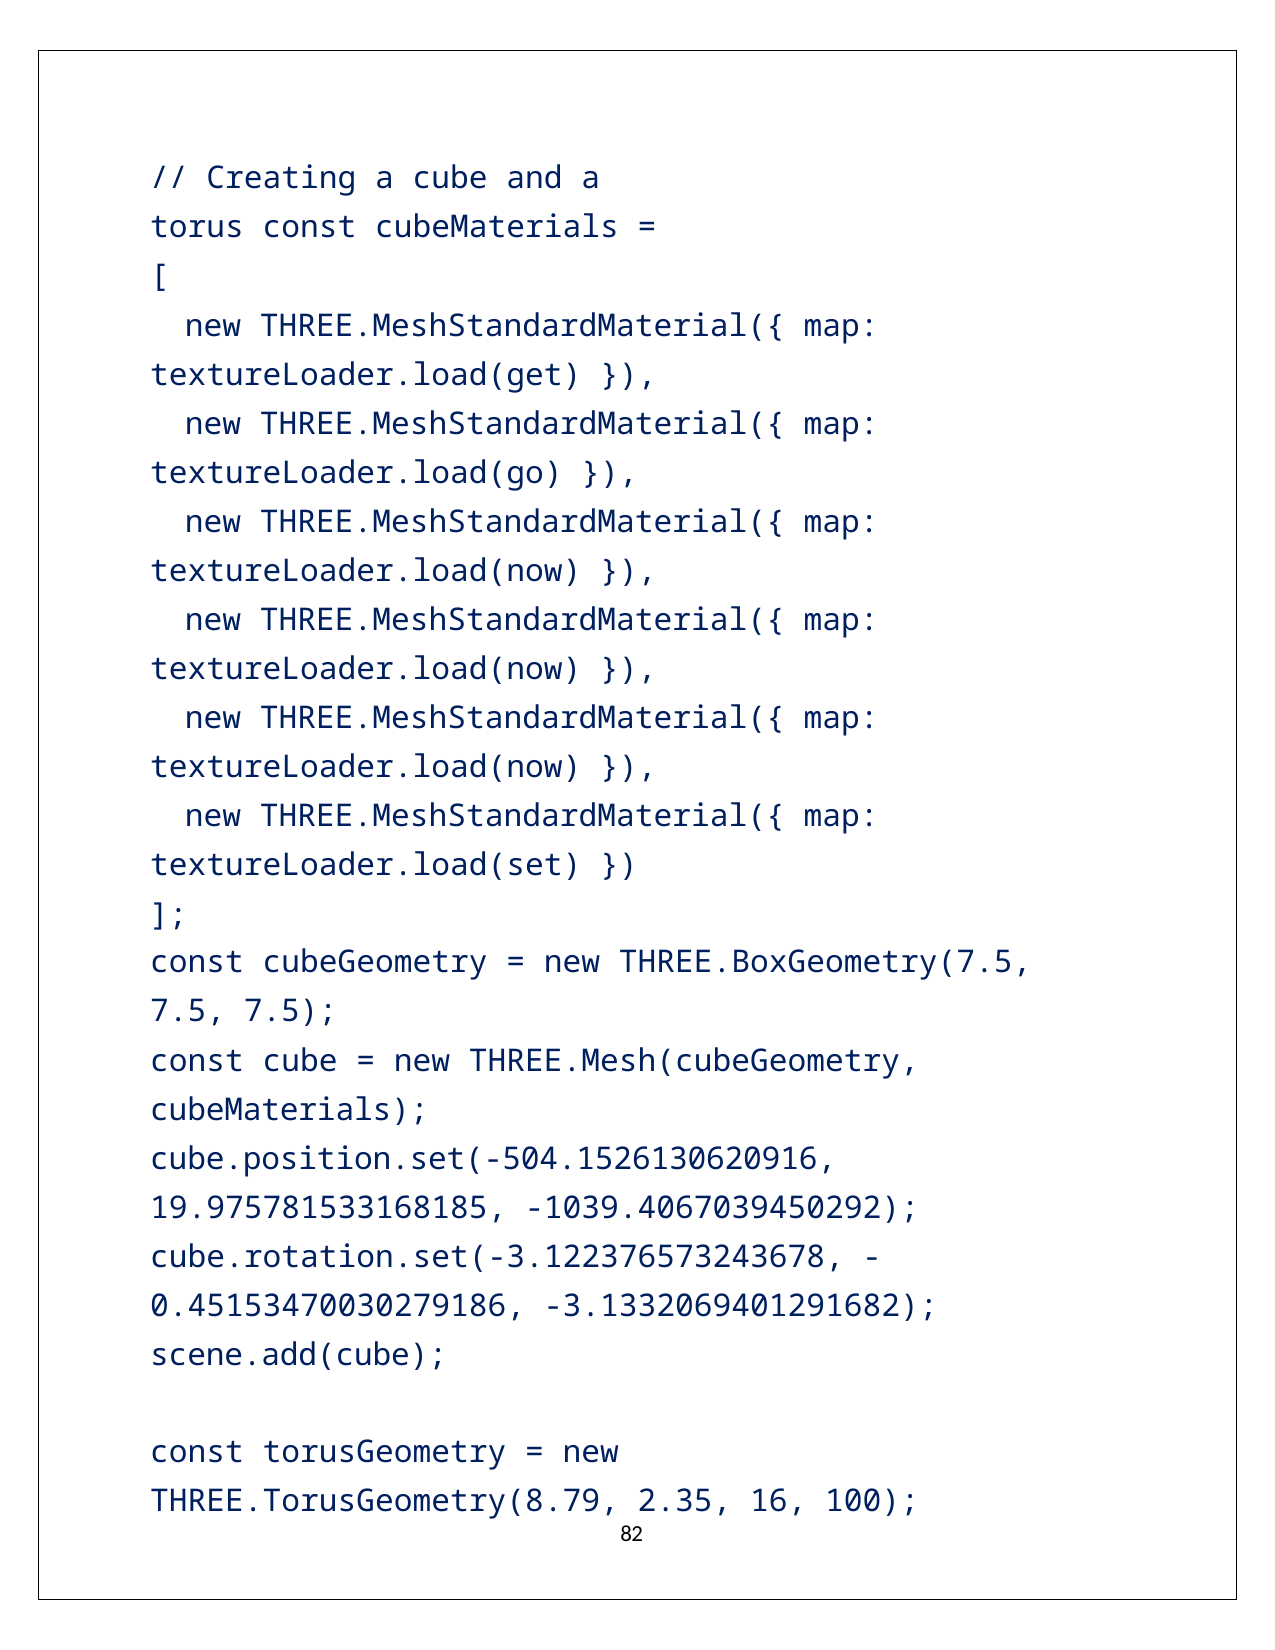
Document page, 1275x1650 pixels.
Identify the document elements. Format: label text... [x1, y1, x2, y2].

text cube.position.set(-504.1526130620916, 19.975781533168185, -1039.4067039450292); [150, 1136, 1044, 1227]
text // Creating a cube and a torus const cubeMaterials = [ [150, 155, 680, 296]
text cube.rotation.set(-3.122376573243678, - 0.45153470030279186, -3.1332069401291682); [150, 1234, 1125, 1326]
text const torusGeometry = new THREE.TorusGeometry(8.79, 2.35, 16, 100); [150, 1429, 1044, 1520]
text new THREE.MeshStandardMaterial({ map: textureLoader.load(now) }), [150, 695, 1125, 787]
text new THREE.MeshStandardMaterial({ map: textureLoader.load(set) }) [150, 793, 1125, 885]
text new THREE.MeshStandardMaterial({ map: textureLoader.load(go) }), [150, 401, 1125, 492]
text const cubeGeometry = new THREE.BoxGeometry(7.5, 7.5, 7.5); [150, 939, 1044, 1031]
text new THREE.MeshStandardMaterial({ map: textureLoader.load(get) }), [150, 303, 1125, 394]
text new THREE.MeshStandardMaterial({ map: textureLoader.load(now) }), [150, 499, 1125, 590]
text scene.add(cube); [150, 1332, 1236, 1375]
text new THREE.MeshStandardMaterial({ map: textureLoader.load(now) }), [150, 597, 1125, 688]
text ]; [150, 891, 1236, 934]
text const cube = new THREE.Mesh(cubeGeometry, cubeMaterials); [150, 1038, 1044, 1129]
